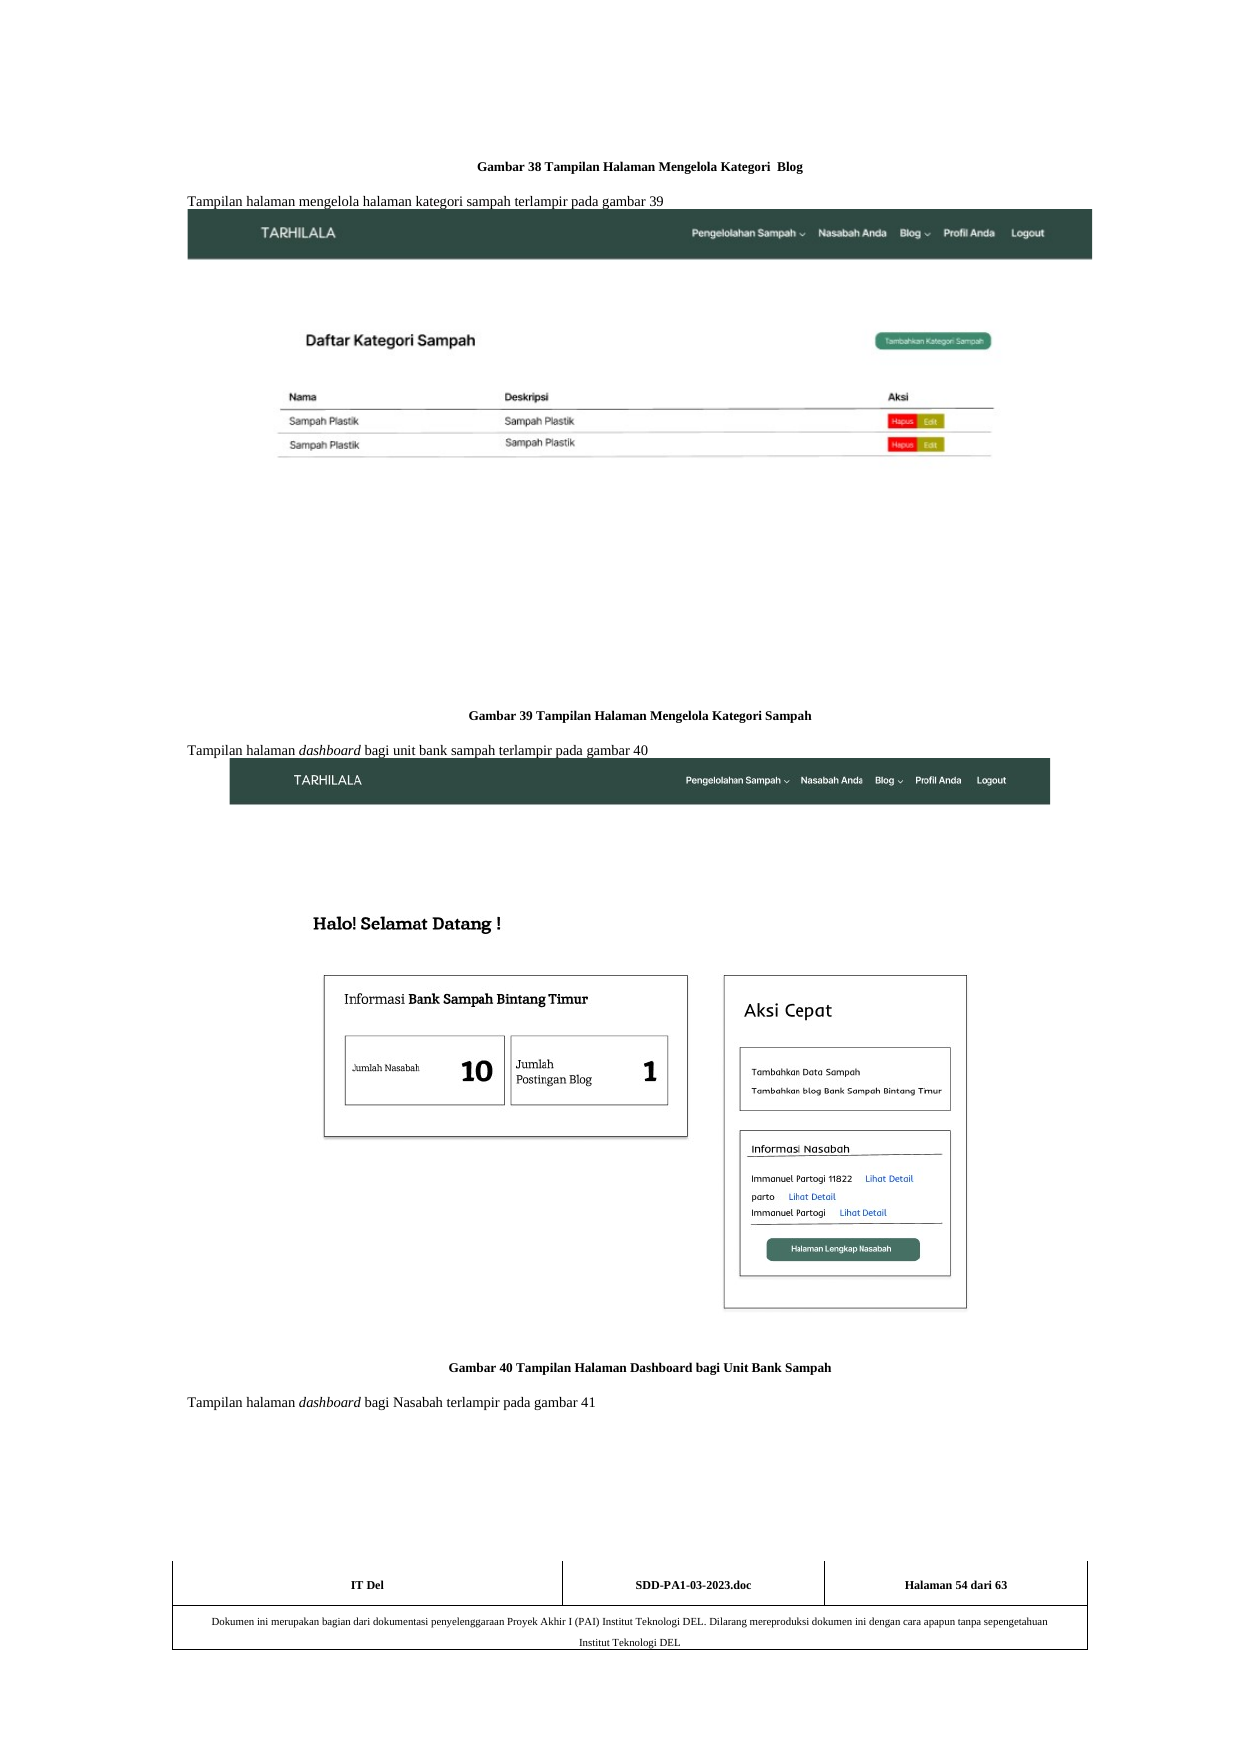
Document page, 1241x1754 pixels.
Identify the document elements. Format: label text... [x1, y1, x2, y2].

subtitle Gambar 38 Tampilan Halaman Mengelola Kategori Blog [187, 148, 1092, 174]
picture [187, 209, 1093, 673]
subtitle Gambar 39 Tampilan Halaman Mengelola Kategori Sampah [187, 697, 1092, 724]
text Tampilan halaman mengelola halaman kategori sampah terlampir pada gambar 39 [187, 180, 1092, 209]
subtitle Gambar 40 Tampilan Halaman Dashboard bagi Unit Bank Sampah [187, 1349, 1092, 1375]
picture [229, 758, 1050, 1324]
text Tampilan halaman dashboard bagi Nasabah terlampir pada gambar 41 [187, 1382, 1092, 1410]
text Tampilan halaman dashboard bagi unit bank sampah terlampir pada gambar 40 [187, 730, 1092, 759]
